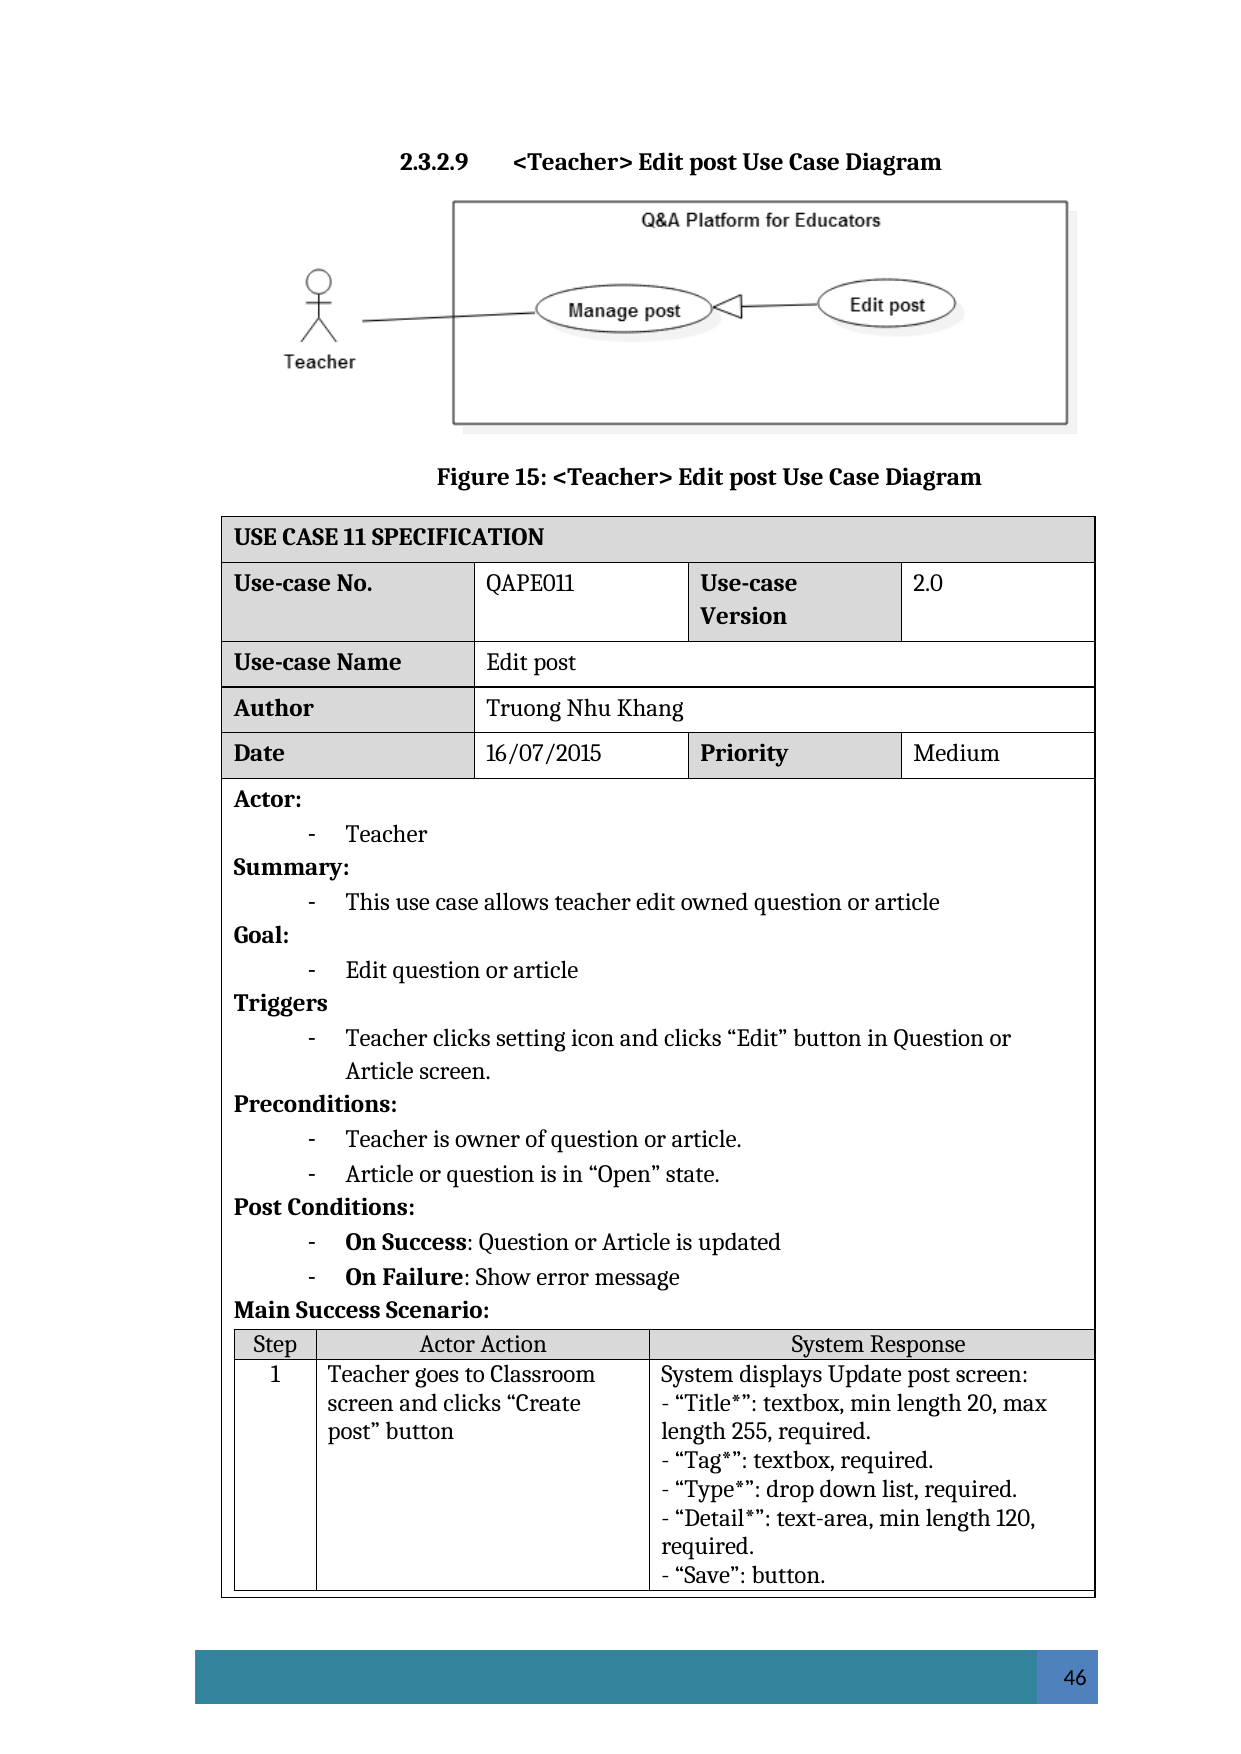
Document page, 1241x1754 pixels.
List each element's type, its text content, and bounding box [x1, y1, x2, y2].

table_cell QAPE011 [475, 563, 688, 641]
table_cell Use-case Name [222, 642, 474, 686]
table_cell Date [222, 733, 474, 778]
picture [263, 188, 1081, 438]
table_cell Priority [689, 733, 901, 778]
table_cell 2.0 [902, 563, 1094, 641]
subtitle <Teacher> Edit post Use Case Diagram [400, 148, 1122, 176]
table_cell Medium [902, 733, 1094, 778]
text Figure 15: <Teacher> Edit post Use Case Diagram [222, 462, 1122, 491]
table_cell Truong Nhu Khang [475, 688, 1094, 732]
table_cell 16/07/2015 [475, 733, 688, 778]
table_cell Author [222, 688, 474, 732]
table_cell Use-case Version [689, 563, 901, 641]
table_cell Use-case No. [222, 563, 474, 641]
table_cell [222, 779, 1094, 1597]
table_cell Edit post [475, 642, 1094, 686]
table_header USE CASE 11 SPECIFICATION [222, 517, 1094, 562]
